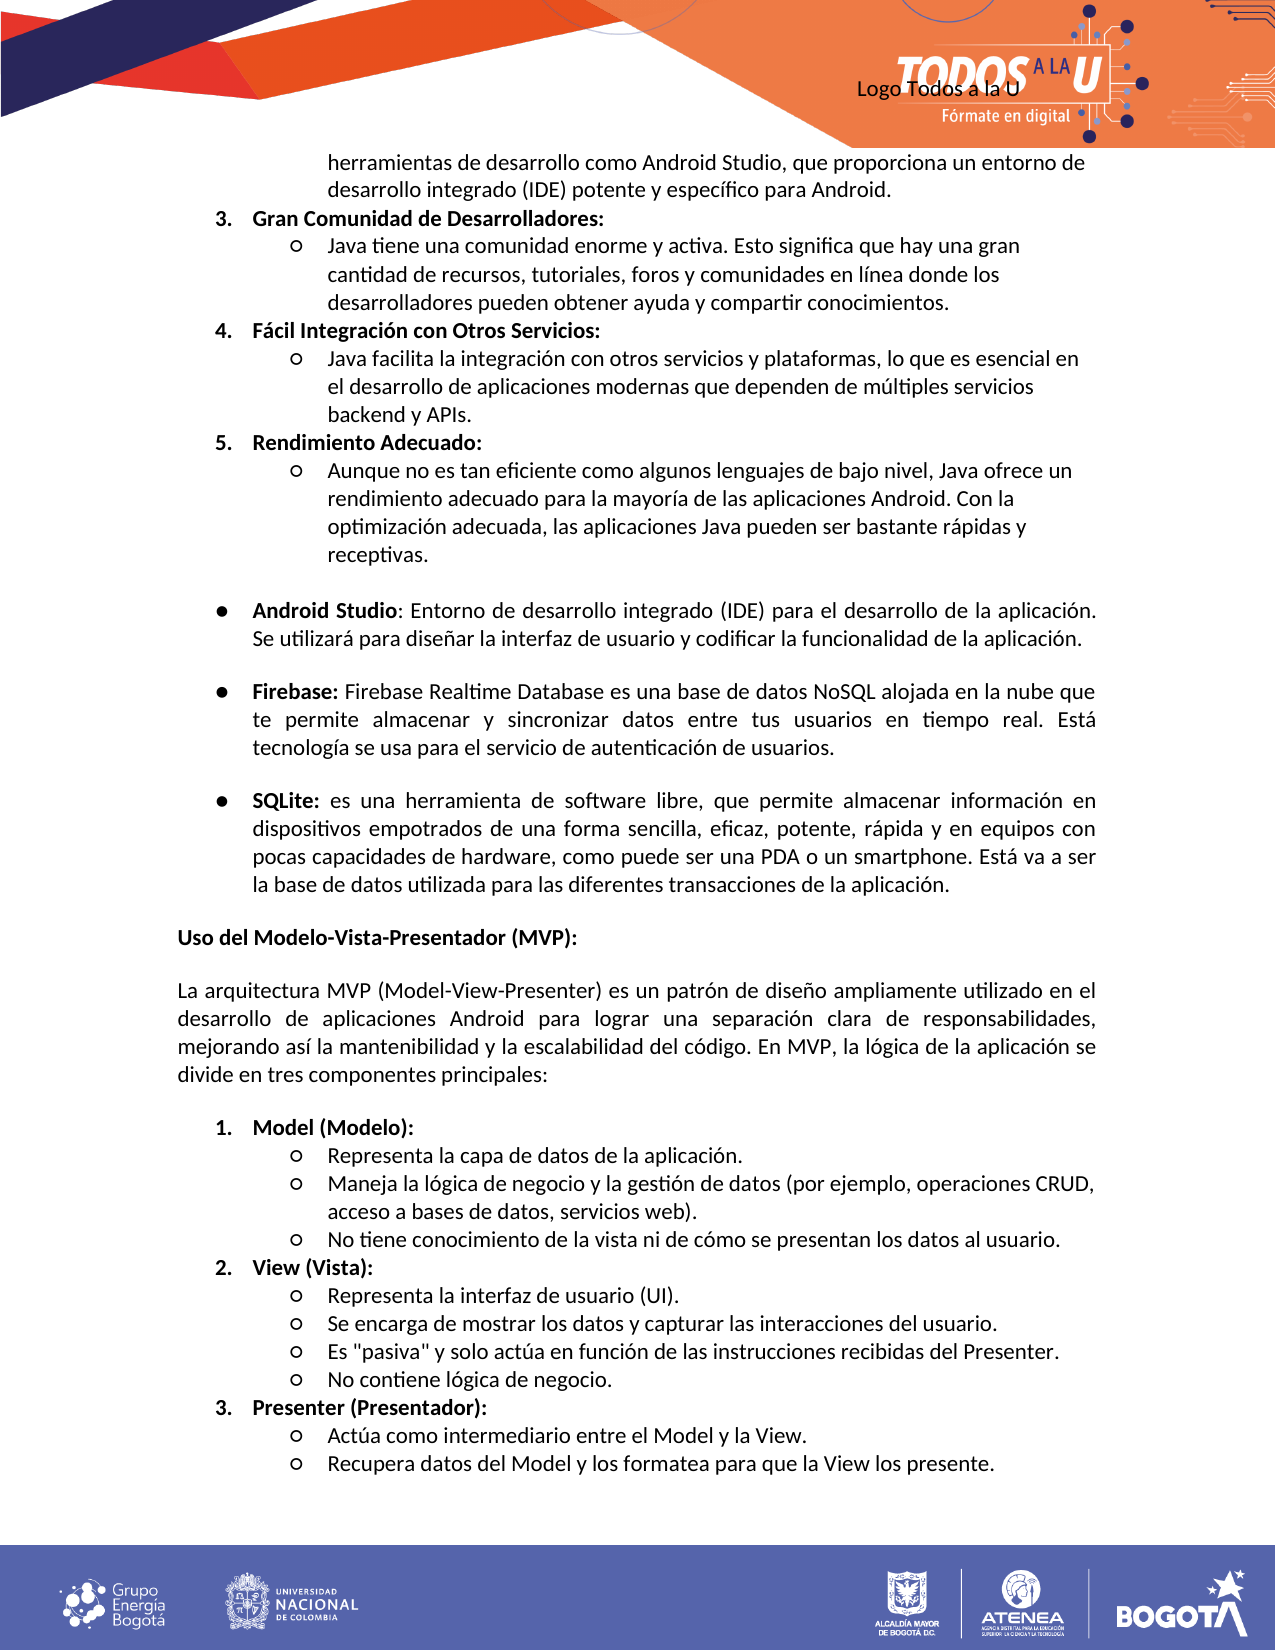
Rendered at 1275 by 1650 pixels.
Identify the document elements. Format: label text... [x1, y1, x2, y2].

list Actúa como intermediario entre el Model y la View. [290, 1421, 1098, 1449]
list Rendimiento Adecuado: [215, 428, 1098, 456]
list Java tiene una comunidad enorme y activa. Esto significa que hay una gran cantidad de recursos, tutoriales, foros y comunidades en línea donde los desarrolladores pueden obtener ayuda y compartir conocimientos. [290, 232, 1098, 316]
list Representa la capa de datos de la aplicación. [290, 1141, 1098, 1169]
list Android Studio: Entorno de desarrollo integrado (IDE) para el desarrollo de la aplicación. Se utilizará para diseñar la interfaz de usuario y codificar la funcionalidad de la aplicación. [215, 596, 1098, 652]
list View (Vista): [215, 1253, 1098, 1281]
picture [0, 0, 1275, 148]
picture [0, 1545, 1275, 1650]
list Fácil Integración con Otros Servicios: [215, 316, 1098, 344]
list Maneja la lógica de negocio y la gestión de datos (por ejemplo, operaciones CRUD, acceso a bases de datos, servicios web). [290, 1169, 1098, 1225]
list Model (Modelo): [215, 1113, 1098, 1141]
list Es "pasiva" y solo actúa en función de las instrucciones recibidas del Presenter. [290, 1337, 1098, 1365]
list Representa la interfaz de usuario (UI). [290, 1281, 1098, 1309]
list No contiene lógica de negocio. [290, 1365, 1098, 1393]
list Se encarga de mostrar los datos y capturar las interacciones del usuario. [290, 1309, 1098, 1337]
list Firebase: Firebase Realtime Database es una base de datos NoSQL alojada en la nube que te permite almacenar y sincronizar datos entre tus usuarios en tiempo real. Está tecnología se usa para el servicio de autenticación de usuarios. [215, 677, 1098, 761]
list SQLite: es una herramienta de software libre, que permite almacenar información en dispositivos empotrados de una forma sencilla, eficaz, potente, rápida y en equipos con pocas capacidades de hardware, como puede ser una PDA o un smartphone. Está va a ser la base de datos utilizada para las diferentes transacciones de la aplicación. [215, 786, 1098, 898]
list Presenter (Presentador): [215, 1393, 1098, 1421]
list Gran Comunidad de Desarrolladores: [215, 204, 1098, 232]
text Uso del Modelo-Vista-Presentador (MVP): [177, 923, 1098, 951]
list No tiene conocimiento de la vista ni de cómo se presentan los datos al usuario. [290, 1225, 1098, 1253]
list Java facilita la integración con otros servicios y plataformas, lo que es esencial en el desarrollo de aplicaciones modernas que dependen de múltiples servicios backend y APIs. [290, 344, 1098, 428]
list Recupera datos del Model y los formatea para que la View los presente. [290, 1449, 1098, 1477]
text La arquitectura MVP (Model-View-Presenter) es un patrón de diseño ampliamente utilizado en el desarrollo de aplicaciones Android para lograr una separación clara de responsabilidades, mejorando así la mantenibilidad y la escalabilidad del código. En MVP, la lógica de la aplicación se divide en tres componentes principales: [177, 976, 1098, 1088]
list Aunque no es tan eficiente como algunos lenguajes de bajo nivel, Java ofrece un rendimiento adecuado para la mayoría de las aplicaciones Android. Con la optimización adecuada, las aplicaciones Java pueden ser bastante rápidas y receptivas. [290, 456, 1098, 596]
